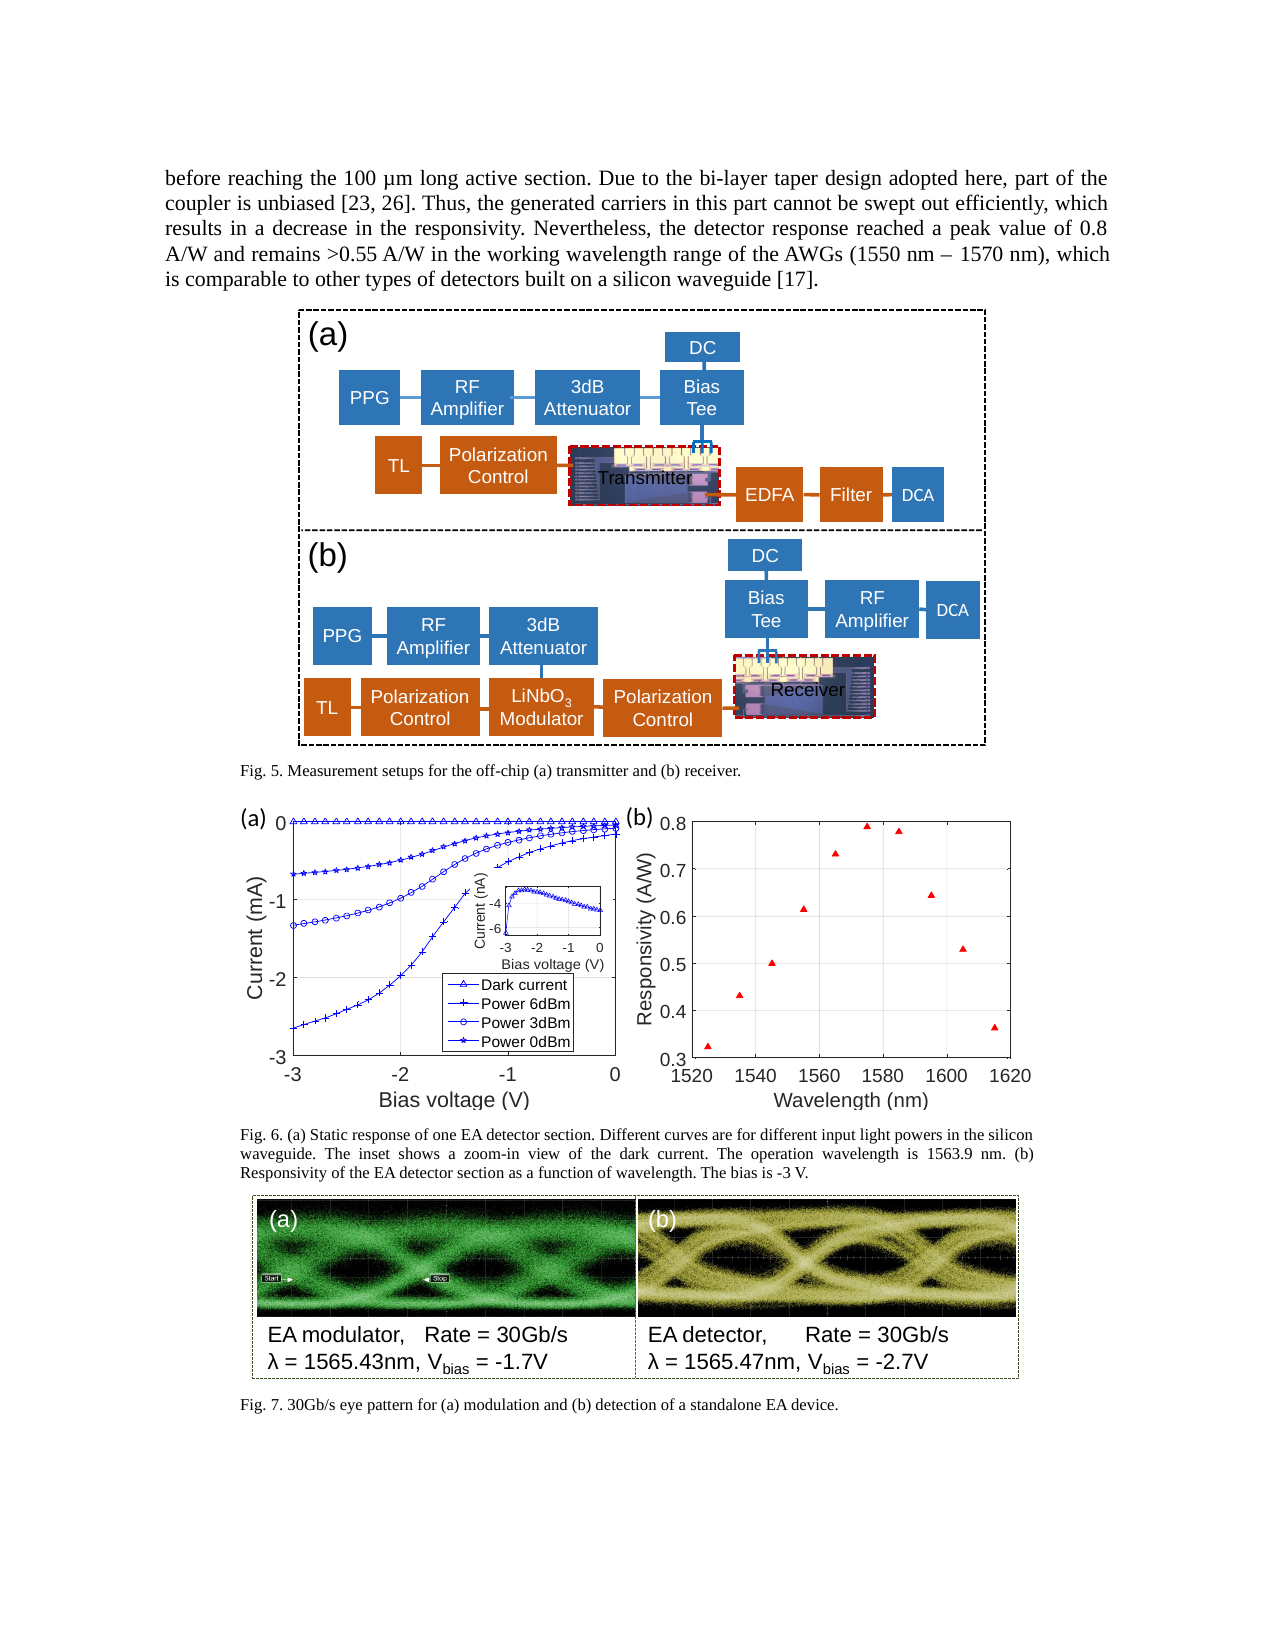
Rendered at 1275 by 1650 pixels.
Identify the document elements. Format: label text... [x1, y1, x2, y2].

text Fig. 7. 30Gb/s eye pattern for (a) modulation and (b) detection of a standalone EA device. [240, 1395, 1035, 1414]
text Fig. 6. (a) Static response of one EA detector section. Different curves are for different input light powers in the silicon waveguide. The inset shows a zoom-in view of the dark current. The operation wavelength is 1563.9 nm. (b) Responsivity of the EA detector section as a function of wavelength. The bias is -3 V. [240, 1124, 1035, 1182]
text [165, 165, 1110, 291]
text Fig. 5. Measurement setups for the off-chip (a) transmitter and (b) receiver. [240, 760, 1035, 779]
